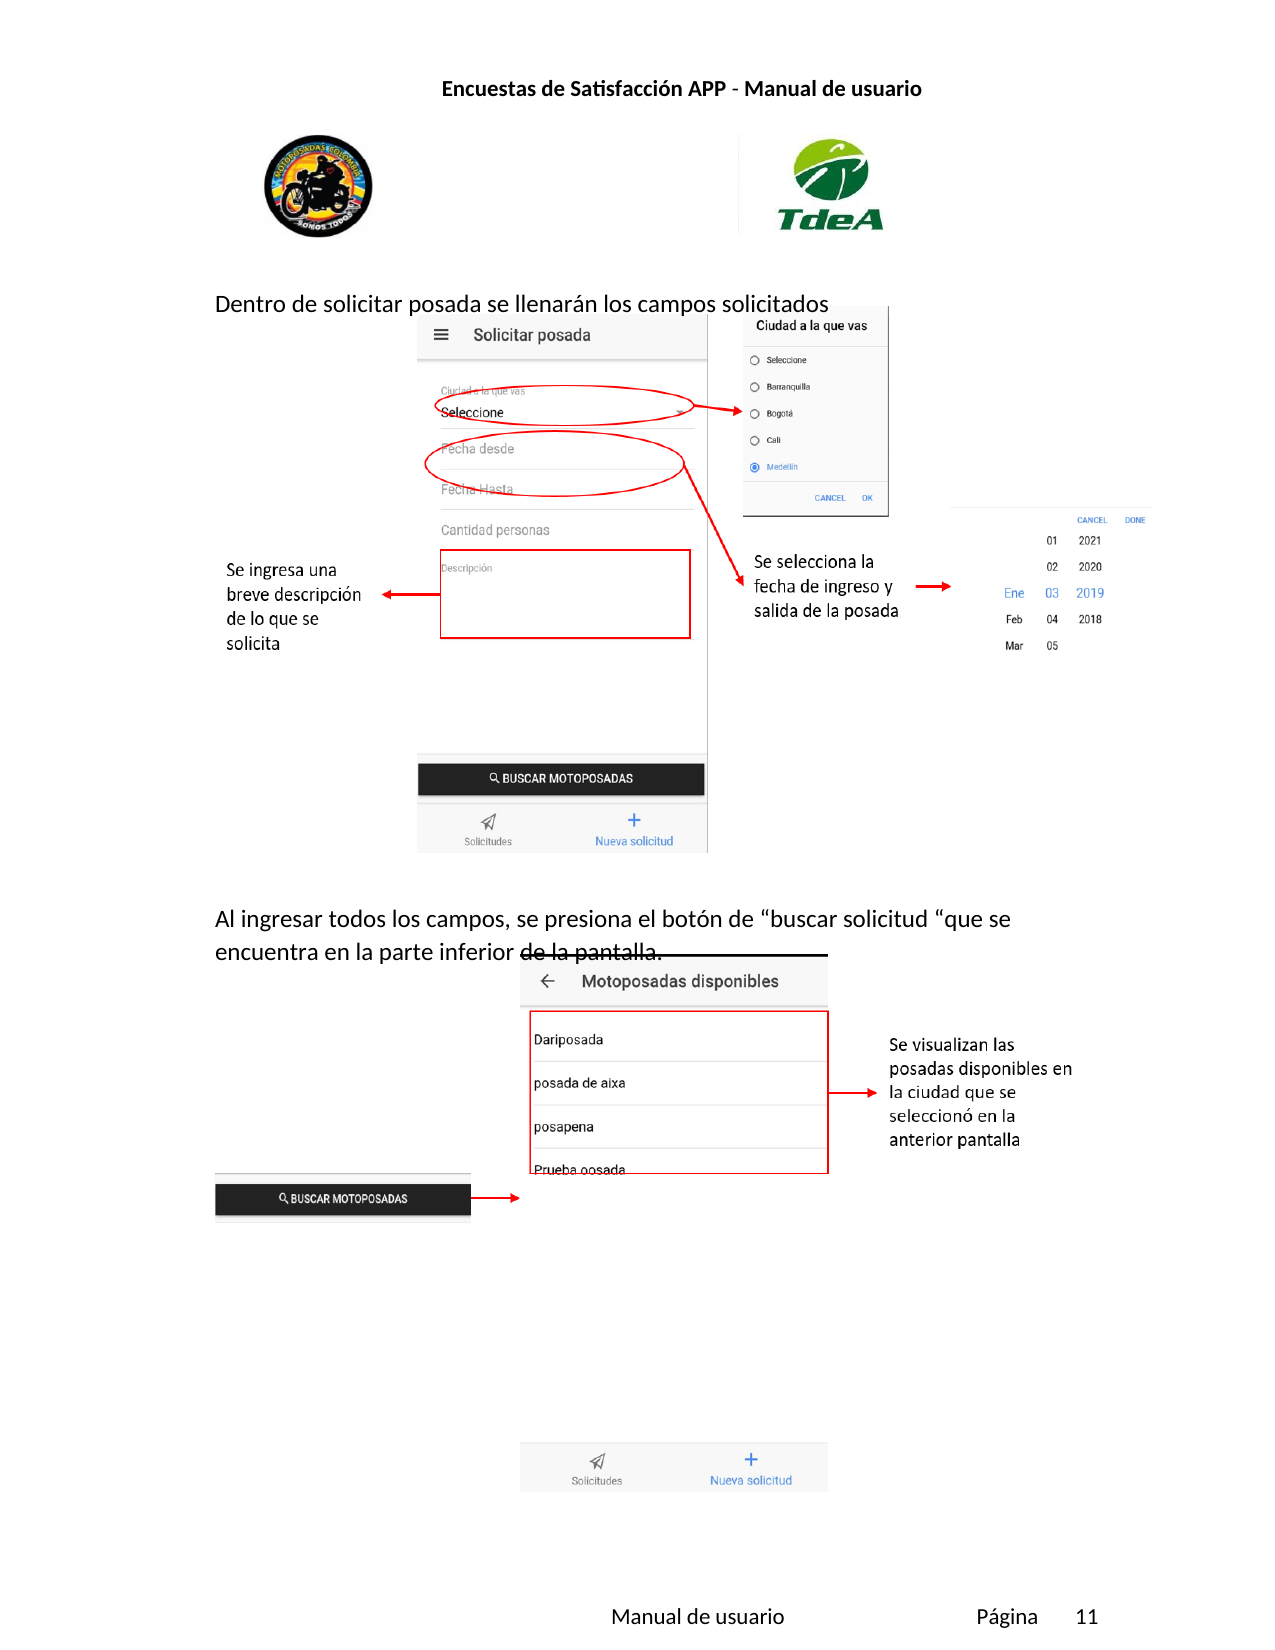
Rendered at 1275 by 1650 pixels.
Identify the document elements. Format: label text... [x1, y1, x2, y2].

picture [738, 134, 923, 235]
text Al ingresar todos los campos, se presiona el botón de “buscar solicitud “que se encuentra en la parte inferior de la pantalla. [215, 903, 1018, 967]
text Dentro de solicitar posada se llenarán los campos solicitados [215, 288, 1188, 318]
picture [262, 134, 374, 238]
picture [214, 954, 1089, 1492]
picture [214, 306, 1154, 853]
text Manual de usuario Página 11 [611, 1602, 1188, 1630]
